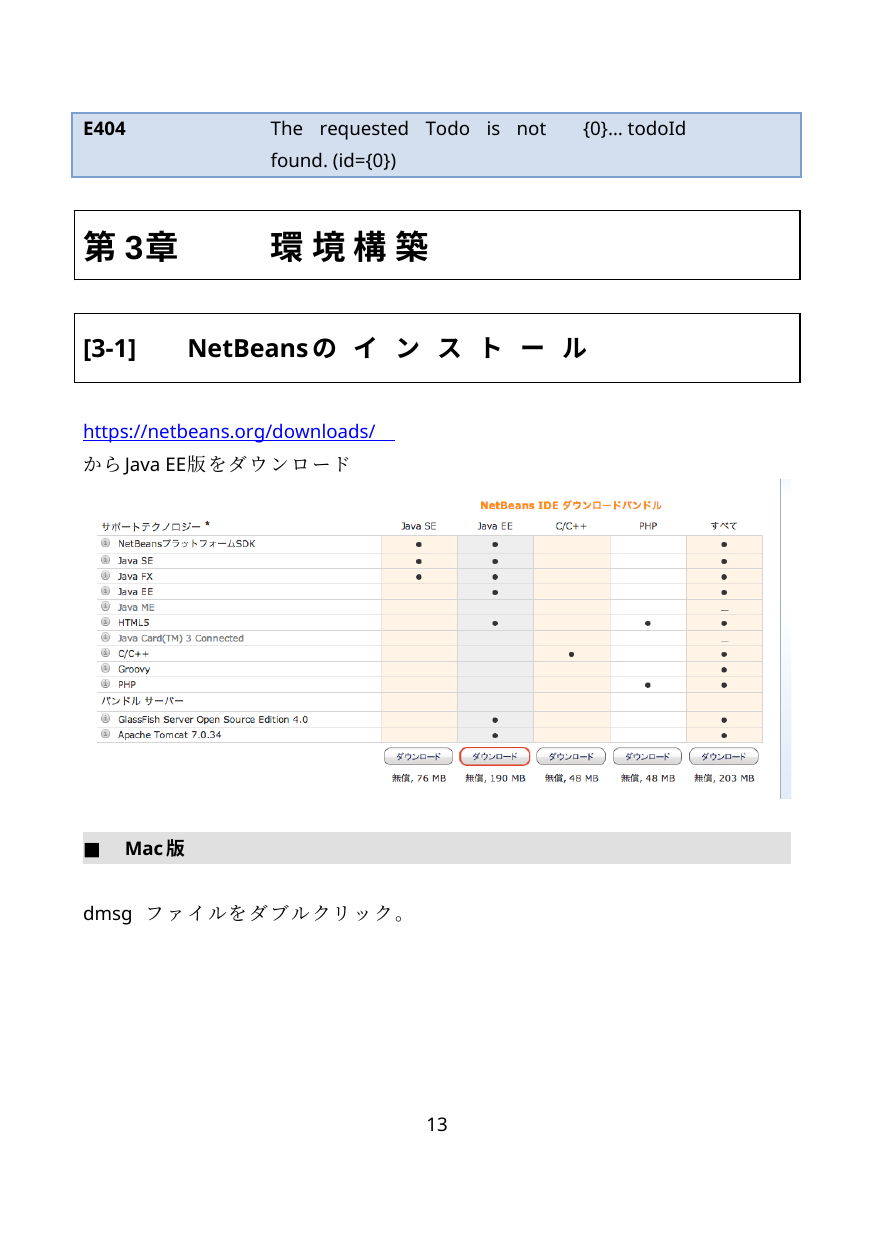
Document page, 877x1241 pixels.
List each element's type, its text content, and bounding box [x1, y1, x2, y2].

table_cell E404 [73, 114, 245, 176]
subtitle NetBeansのインストール [75, 314, 799, 382]
text https://netbeans.org/downloads/ [83, 415, 791, 447]
subtitle 環境構築 [75, 211, 799, 279]
text からJava EE版をダウンロード [83, 447, 791, 479]
subtitle Mac版 [83, 832, 791, 864]
text dmsgファイルをダブルクリック。 [83, 896, 791, 928]
table_cell {0}… todoId [558, 114, 800, 176]
picture [82, 479, 792, 799]
table_cell The requested Todo is not found. (id={0}) [245, 114, 558, 176]
